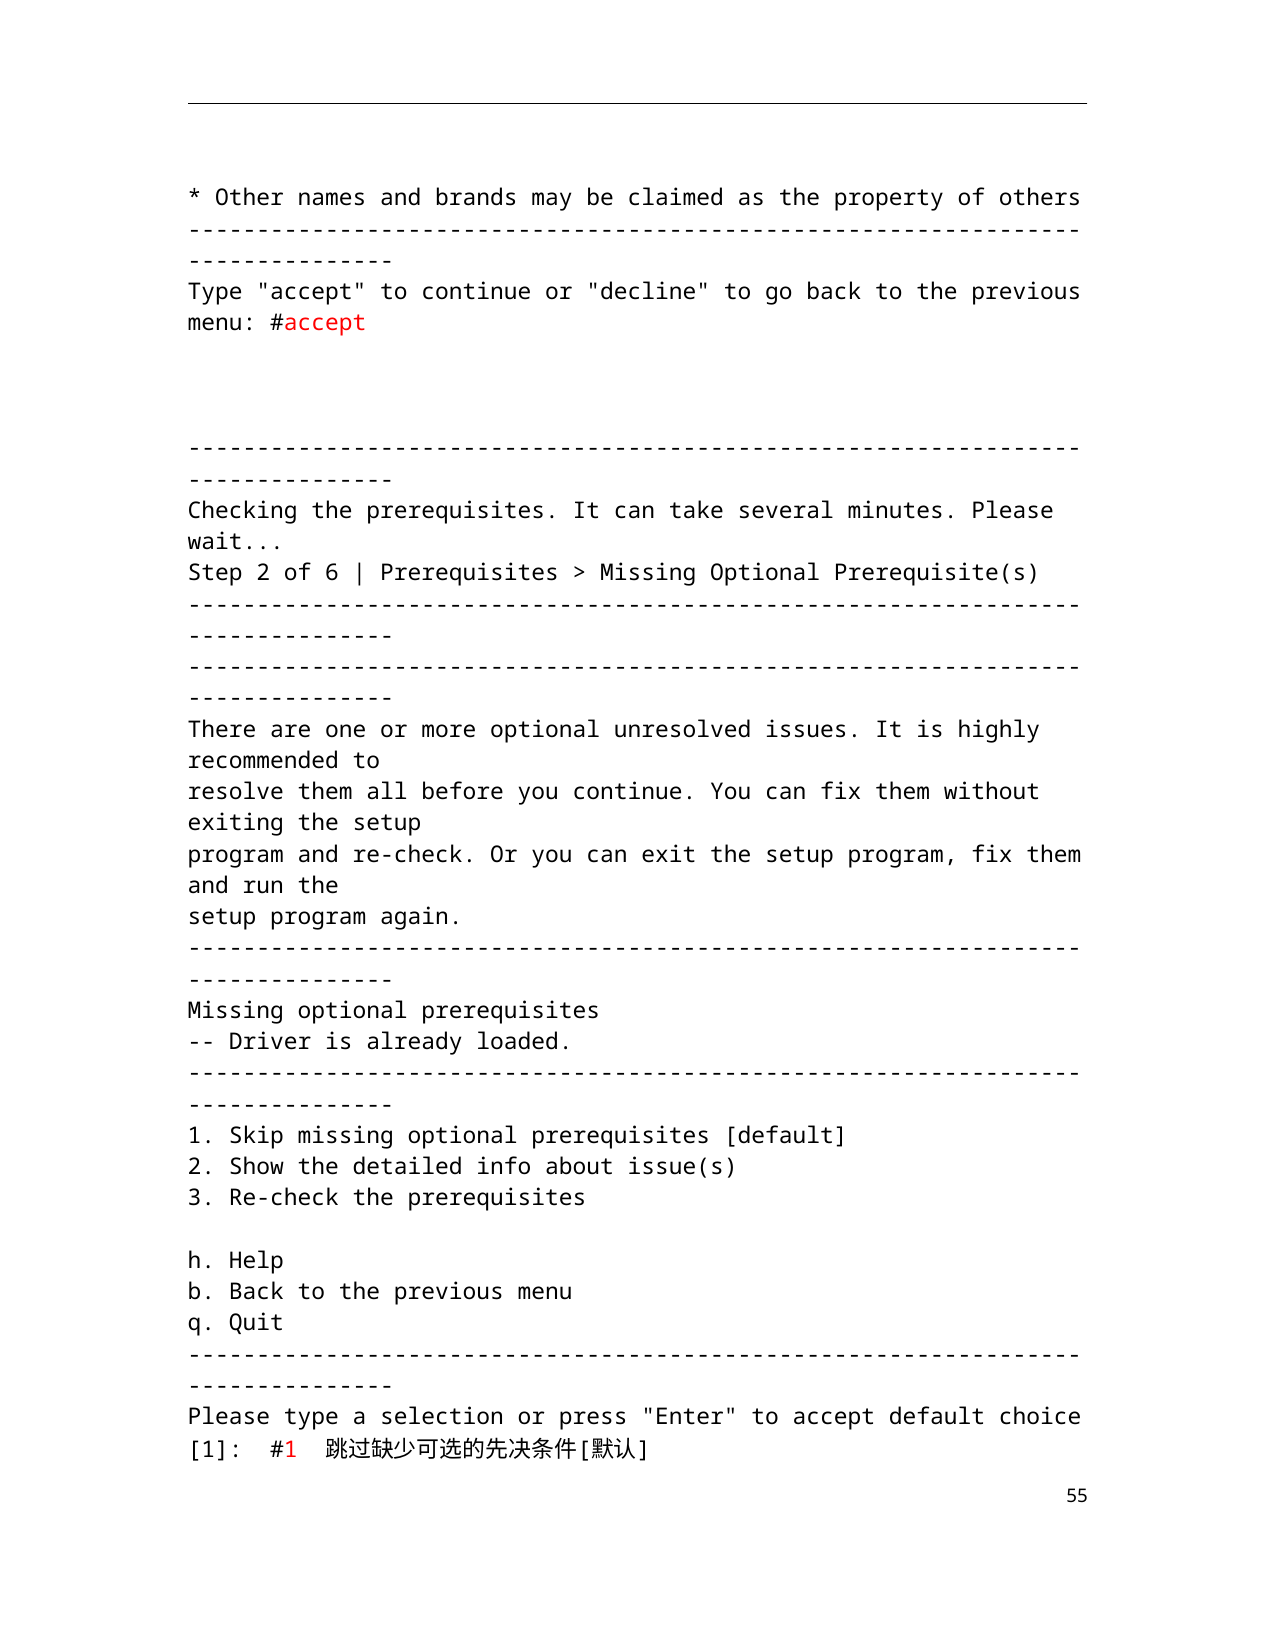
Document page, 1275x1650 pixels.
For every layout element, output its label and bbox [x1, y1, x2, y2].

text [187, 150, 1087, 1464]
